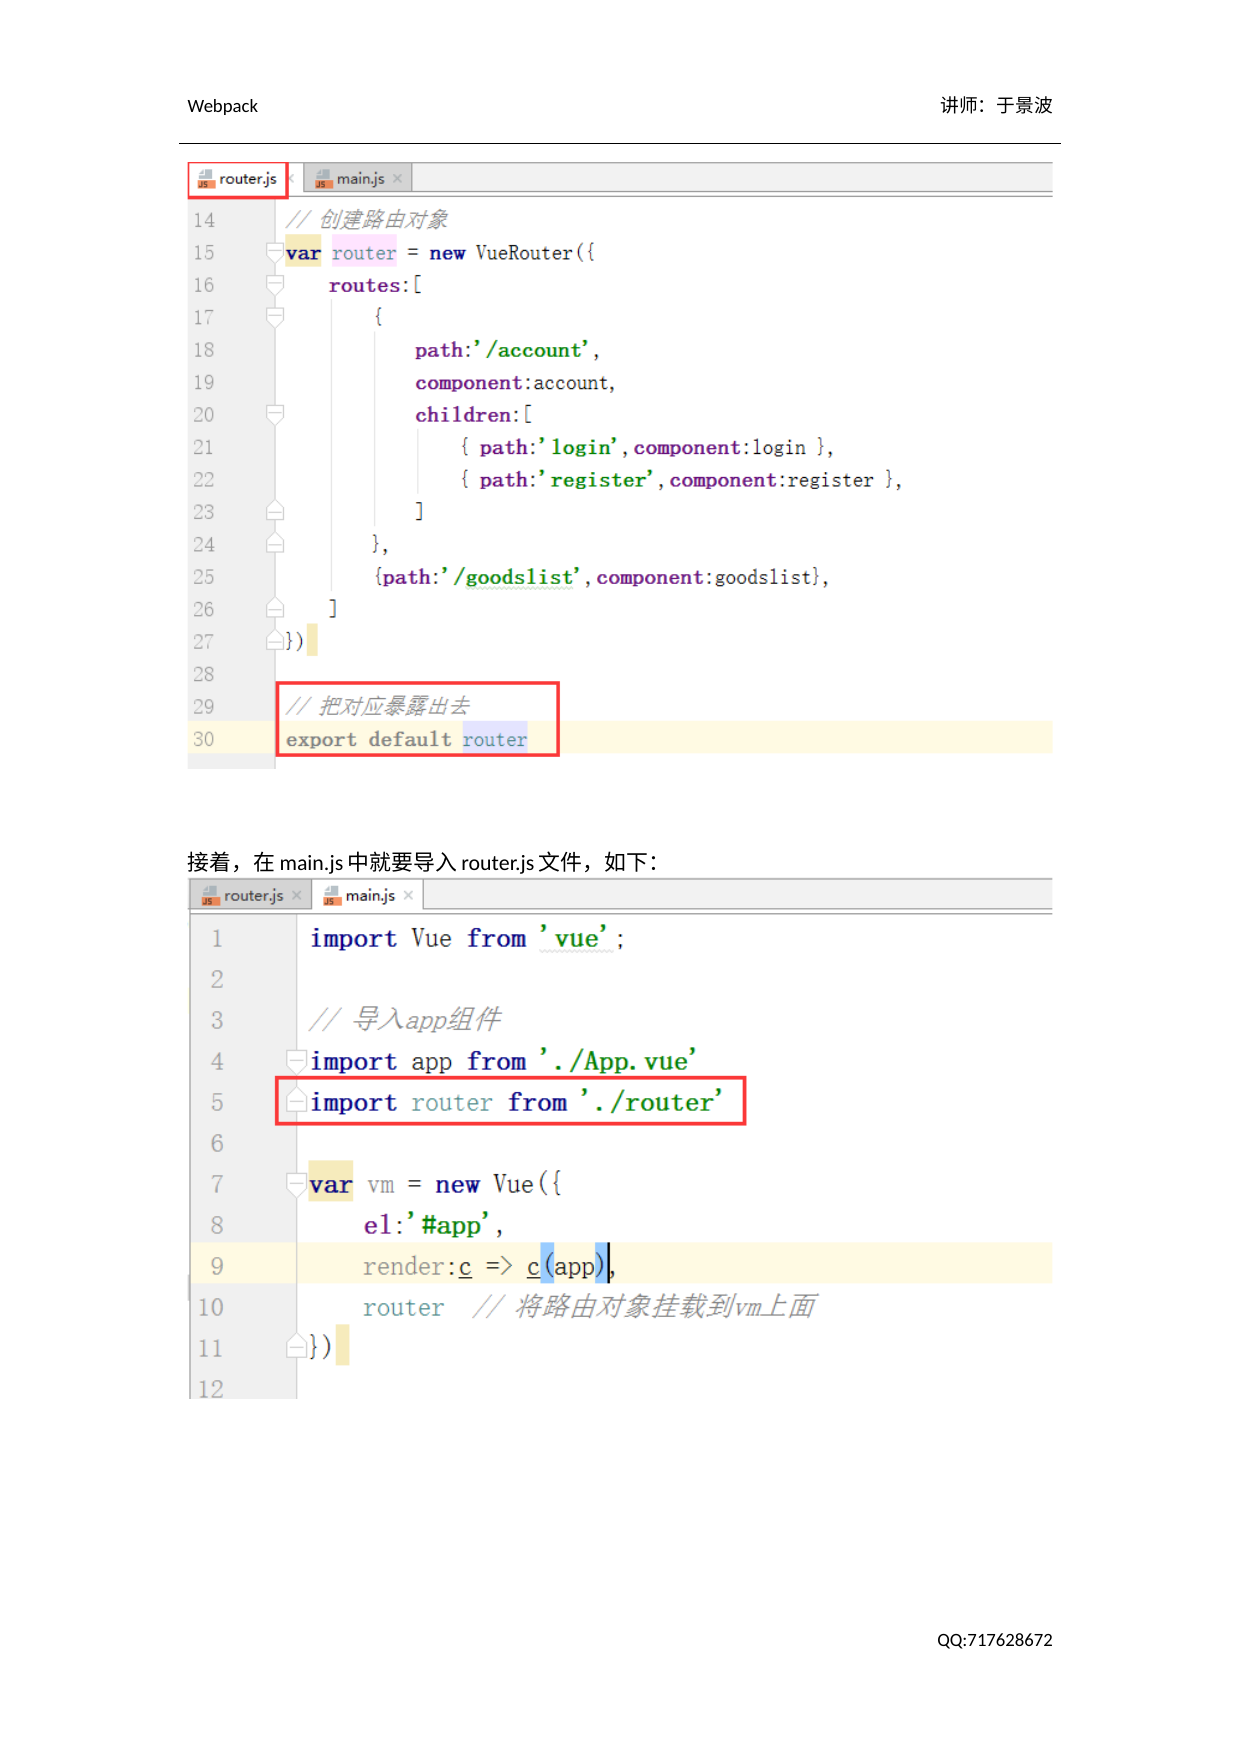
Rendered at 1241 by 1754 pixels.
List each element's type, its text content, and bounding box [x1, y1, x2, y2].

picture [187, 162, 1053, 769]
picture [187, 877, 1053, 1399]
text 接着，在main.js中就要导入router.js文件，如下： [187, 844, 1053, 877]
